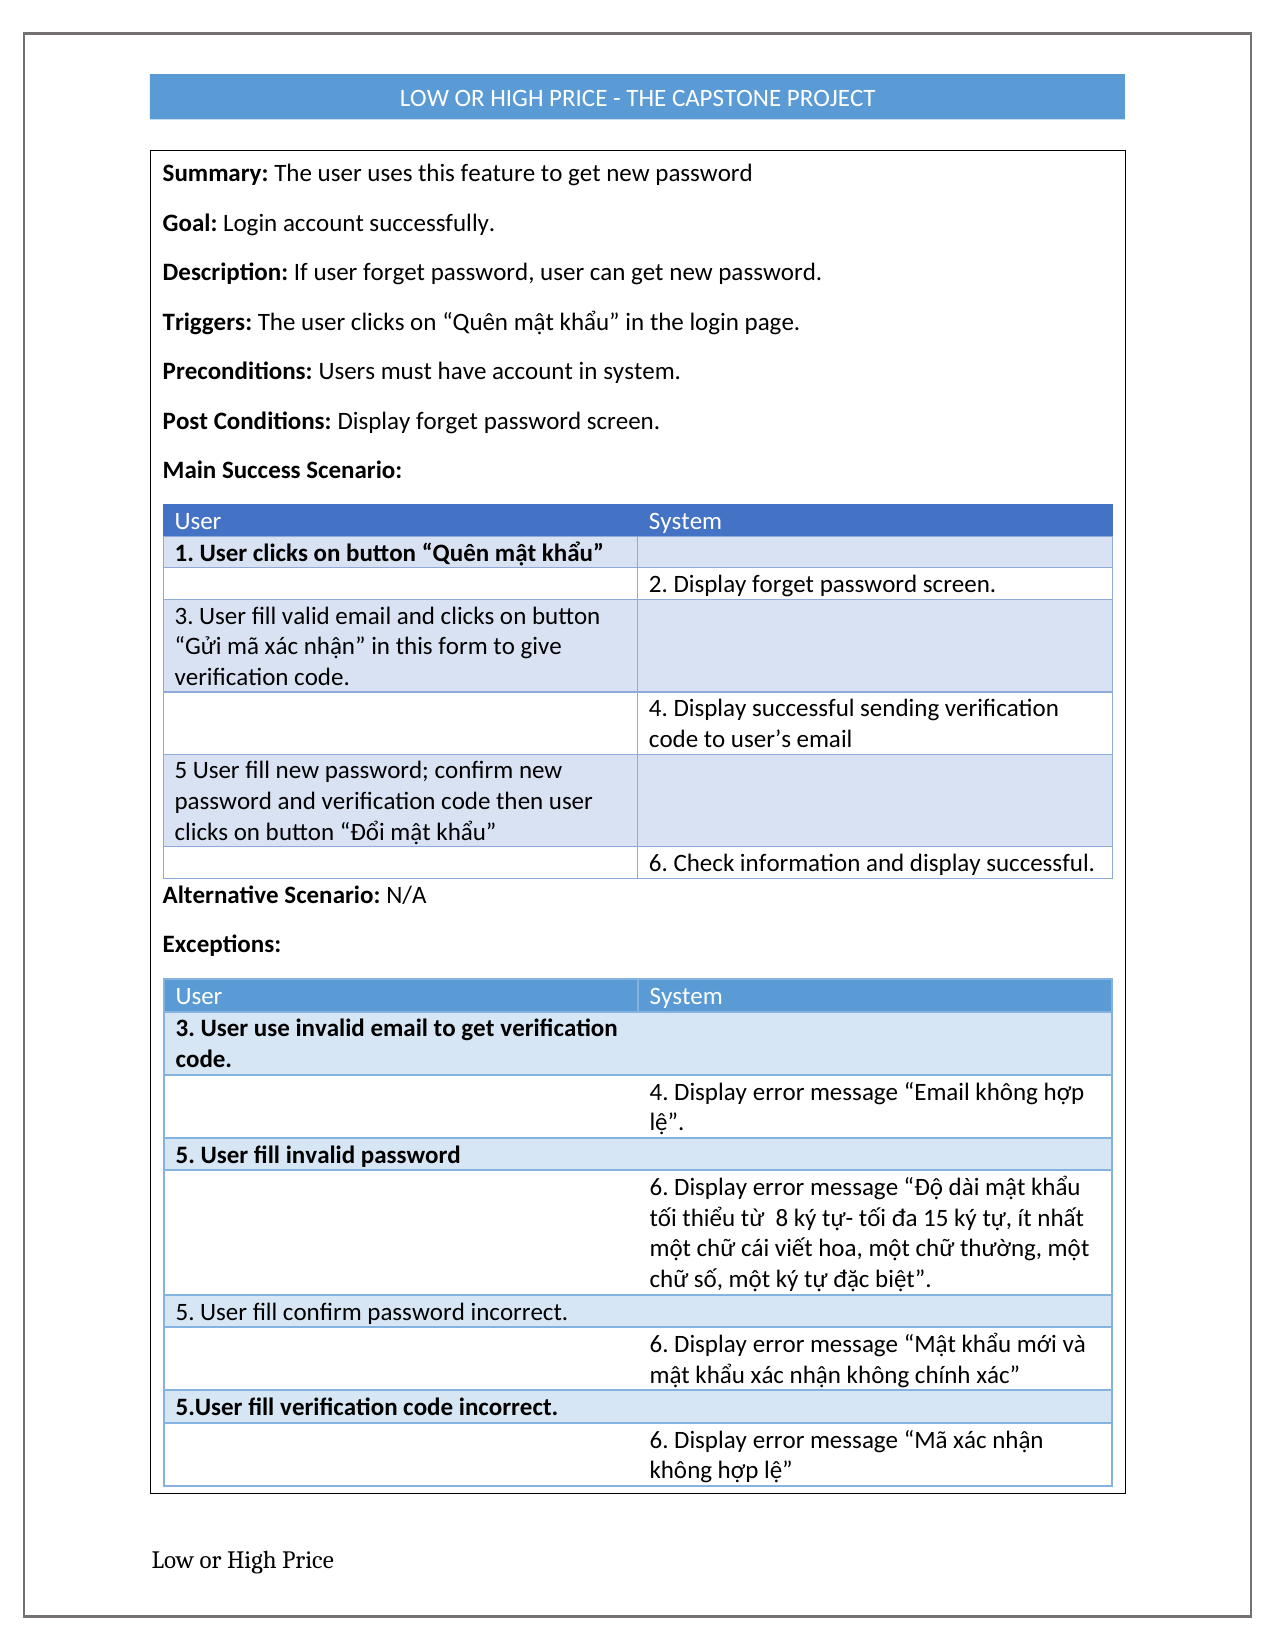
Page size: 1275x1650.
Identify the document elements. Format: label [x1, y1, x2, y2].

table_cell [151, 151, 1125, 1493]
